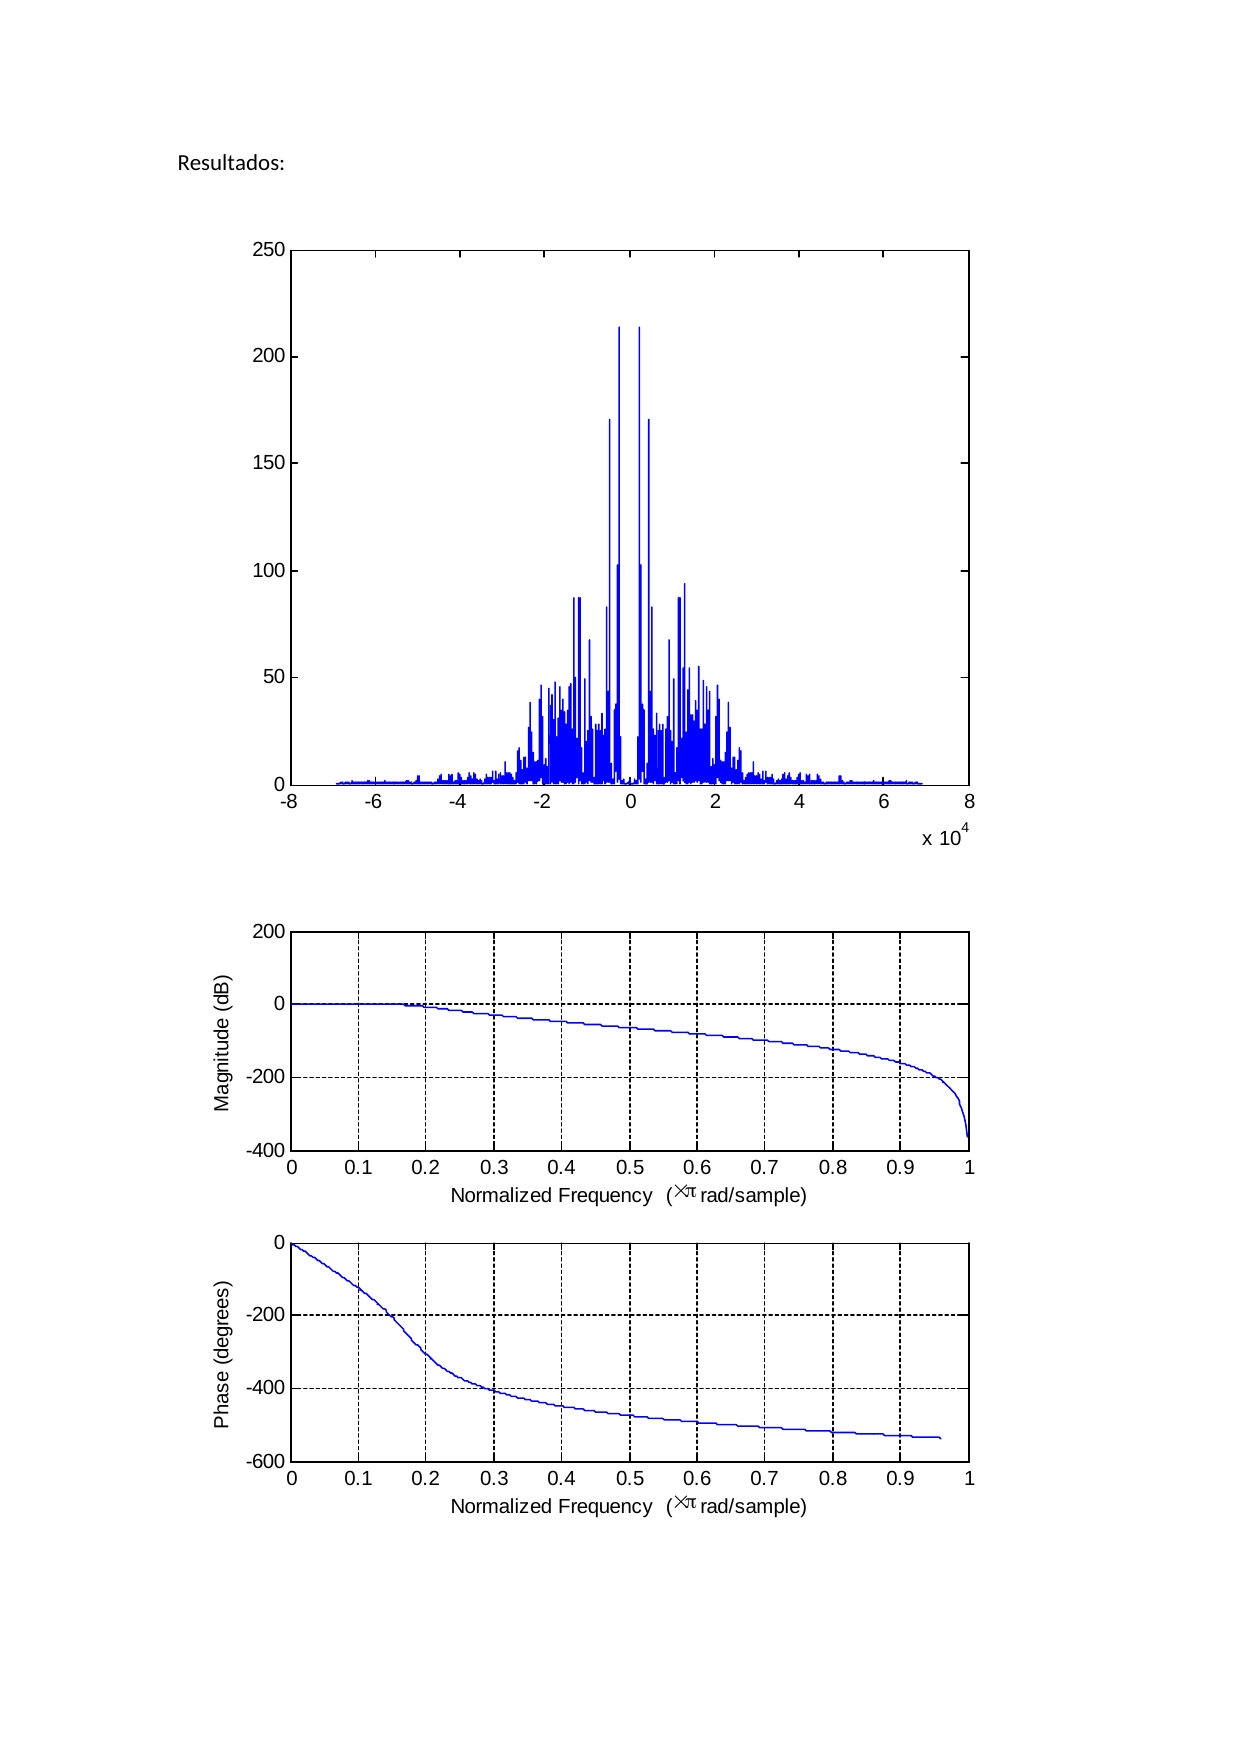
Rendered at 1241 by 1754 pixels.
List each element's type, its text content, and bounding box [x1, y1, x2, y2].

text Resultados: [177, 148, 1063, 176]
